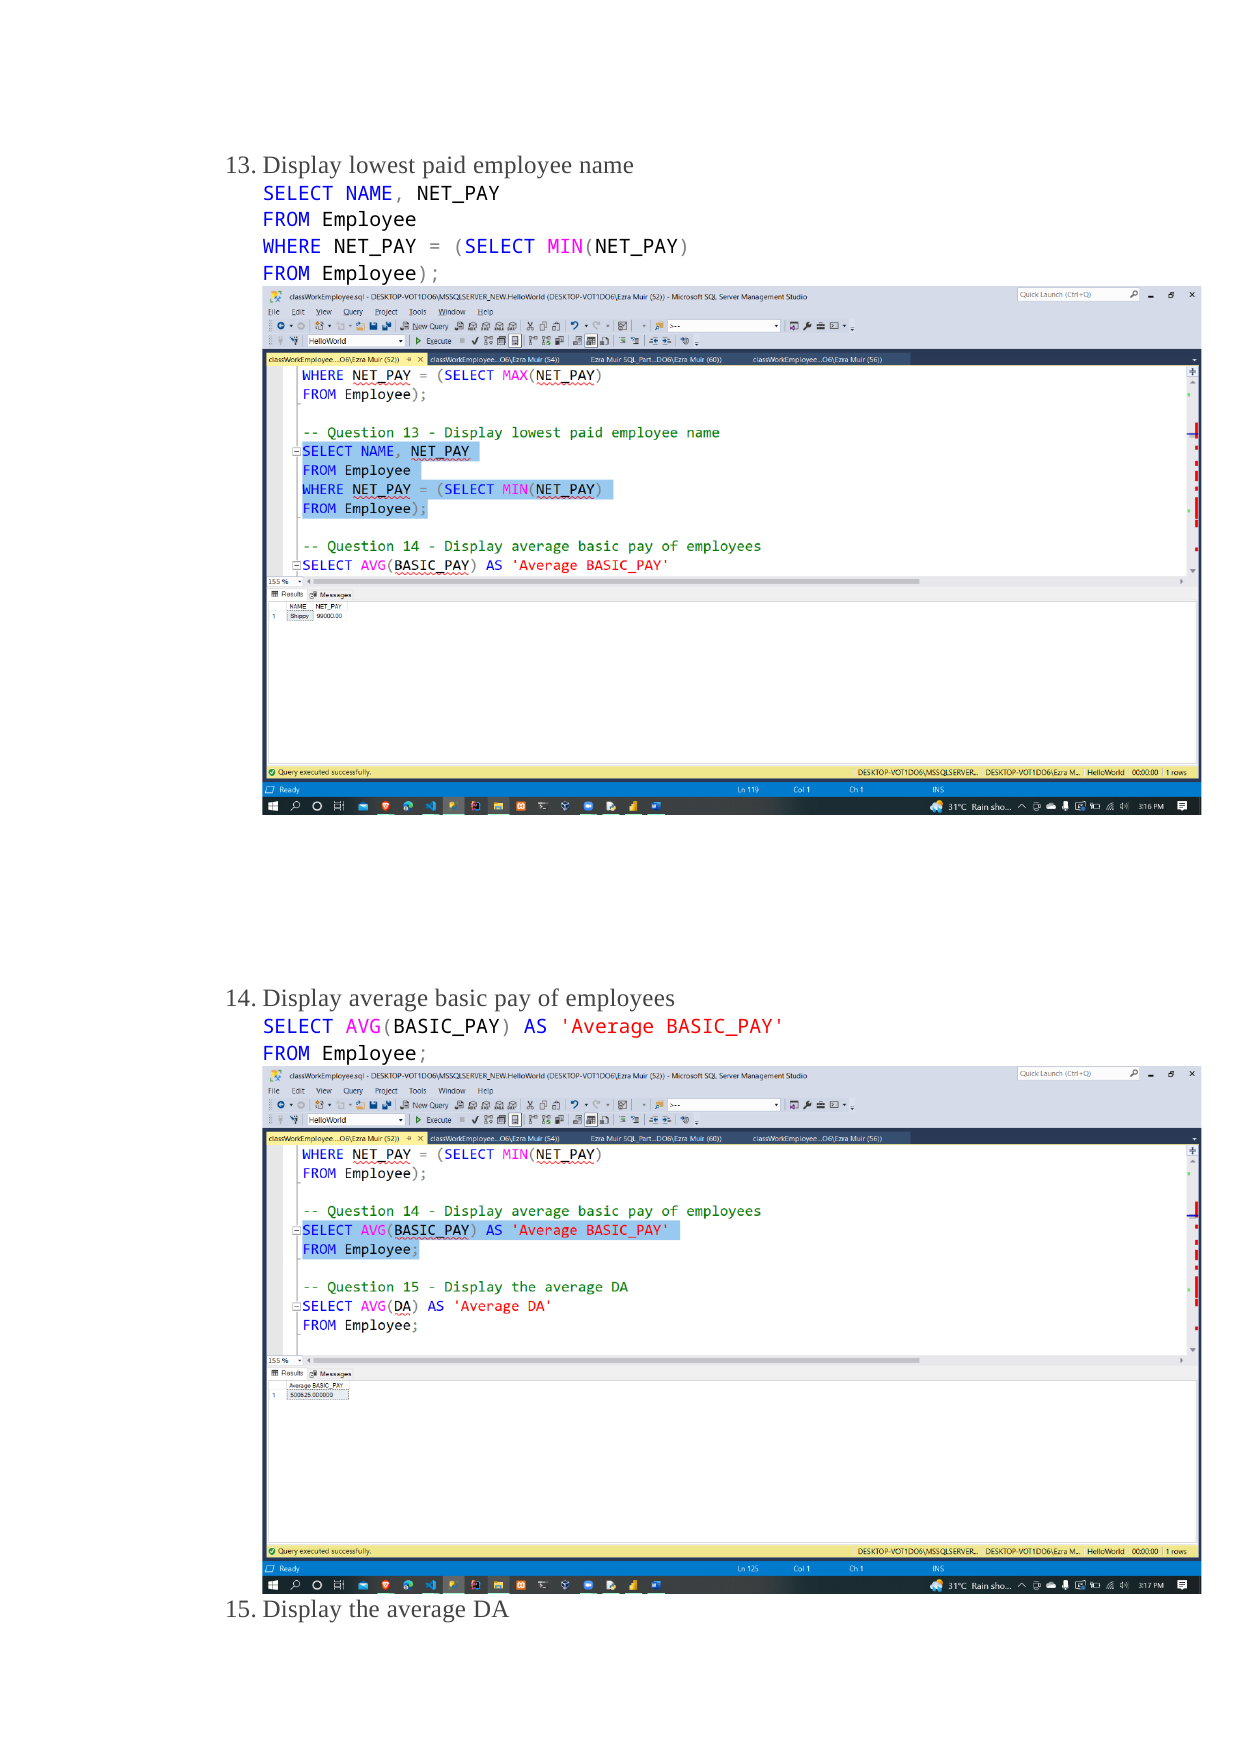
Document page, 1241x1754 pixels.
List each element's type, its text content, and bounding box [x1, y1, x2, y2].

list FROM Employee); [262, 260, 1090, 286]
list SELECT NAME, NET_PAY [262, 179, 1090, 206]
picture [262, 1066, 1202, 1594]
list SELECT AVG(BASIC_PAY) AS 'Average BASIC_PAY' [262, 1012, 1090, 1039]
list FROM Employee; [262, 1039, 1090, 1066]
list Display lowest paid employee name [225, 150, 1090, 179]
picture [262, 286, 1202, 815]
list Display average basic pay of employees [225, 983, 1090, 1012]
list WHERE NET_PAY = (SELECT MIN(NET_PAY) [262, 233, 1090, 260]
list FROM Employee [262, 206, 1090, 233]
list Display the average DA [225, 1594, 1090, 1623]
